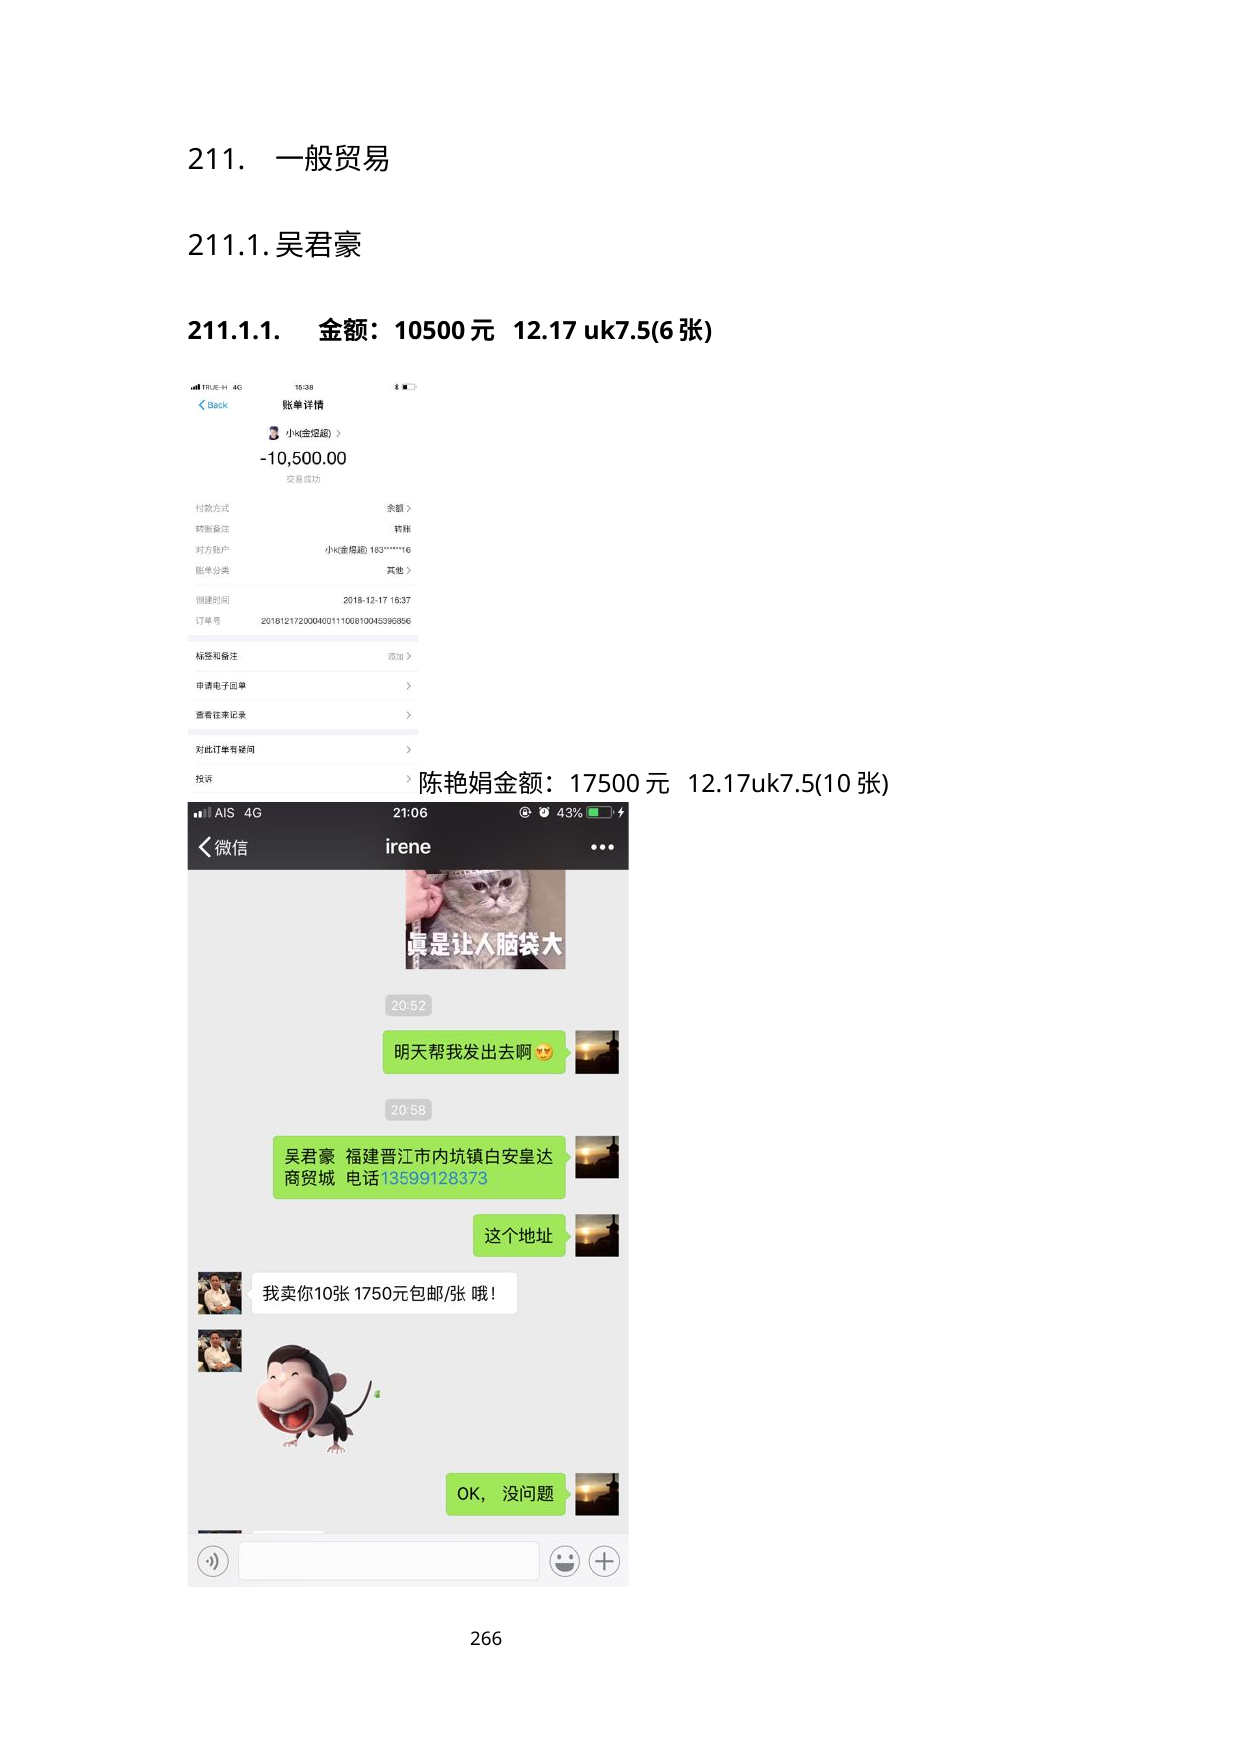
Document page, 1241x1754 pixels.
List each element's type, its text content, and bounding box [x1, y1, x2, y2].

subtitle 一般贸易 [187, 124, 1053, 189]
subtitle 吴君豪 [187, 210, 1053, 275]
picture [187, 381, 419, 793]
subtitle 金额：10500元 12.17 uk7.5(6张) [187, 296, 1053, 361]
picture [187, 802, 629, 1587]
